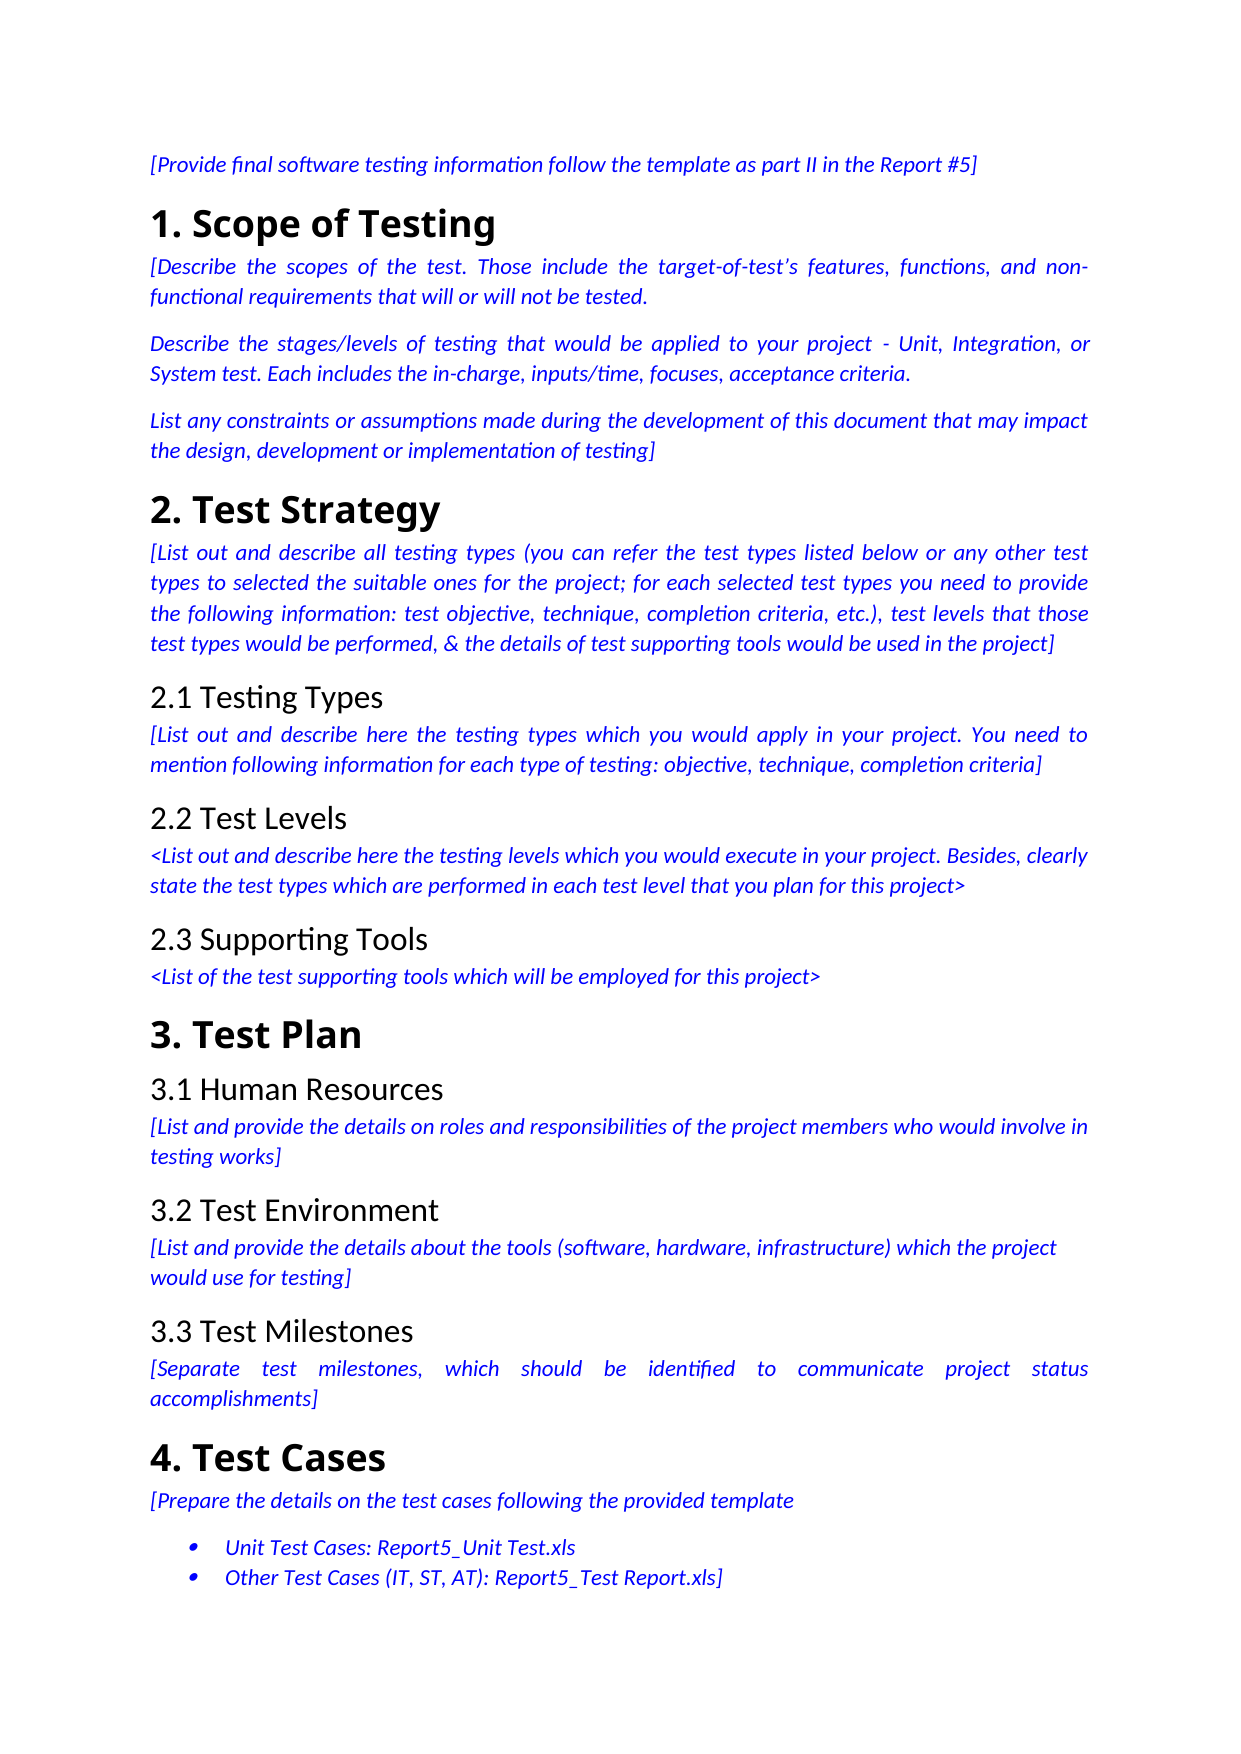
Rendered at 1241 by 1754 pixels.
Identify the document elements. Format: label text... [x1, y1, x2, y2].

subtitle 2. Test Strategy [150, 483, 1093, 534]
text [Separate test milestones, which should be identified to communicate project status accomplishments] [150, 1354, 1093, 1412]
text [List out and describe here the testing types which you would apply in your project. You need to mention following information for each type of testing: objective, technique, completion criteria] [150, 720, 1093, 778]
text [Describe the scopes of the test. Those include the target-of-test’s features, functions, and non-functional requirements that will or will not be tested. [150, 252, 1093, 310]
subtitle 1. Scope of Testing [150, 197, 1093, 248]
text [Provide final software testing information follow the template as part II in the Report #5] [150, 150, 1093, 178]
list Other Test Cases (IT, ST, AT): Report5_Test Report.xls] [187, 1563, 1093, 1591]
text [List and provide the details on roles and responsibilities of the project members who would involve in testing works] [150, 1112, 1093, 1170]
text [Prepare the details on the test cases following the provided template [150, 1486, 1093, 1514]
subtitle 3. Test Plan [150, 1009, 1093, 1060]
text <List out and describe here the testing levels which you would execute in your project. Besides, clearly state the test types which are performed in each test level that you plan for this project> [150, 841, 1093, 899]
subtitle 3.1 Human Resources [150, 1068, 1093, 1109]
text <List of the test supporting tools which will be employed for this project> [150, 962, 1093, 990]
text List any constraints or assumptions made during the development of this document that may impact the design, development or implementation of testing] [150, 406, 1093, 464]
subtitle 3.3 Test Milestones [150, 1310, 1093, 1351]
subtitle 2.1 Testing Types [150, 676, 1093, 717]
subtitle 2.3 Supporting Tools [150, 918, 1093, 959]
text [List out and describe all testing types (you can refer the test types listed below or any other test types to selected the suitable ones for the project; for each selected test types you need to provide the following information: test objective, technique, completion criteria, etc.), test levels that those test types would be performed, & the details of test supporting tools would be used in the project] [150, 538, 1093, 657]
subtitle 3.2 Test Environment [150, 1189, 1093, 1230]
subtitle 4. Test Cases [150, 1431, 1093, 1482]
text [List and provide the details about the tools (software, hardware, infrastructure) which the project would use for testing] [150, 1233, 1093, 1291]
list Unit Test Cases: Report5_Unit Test.xls [187, 1533, 1093, 1561]
text Describe the stages/levels of testing that would be applied to your project - Unit, Integration, or System test. Each includes the in-charge, inputs/time, focuses, acceptance criteria. [150, 329, 1093, 387]
subtitle 2.2 Test Levels [150, 797, 1093, 838]
